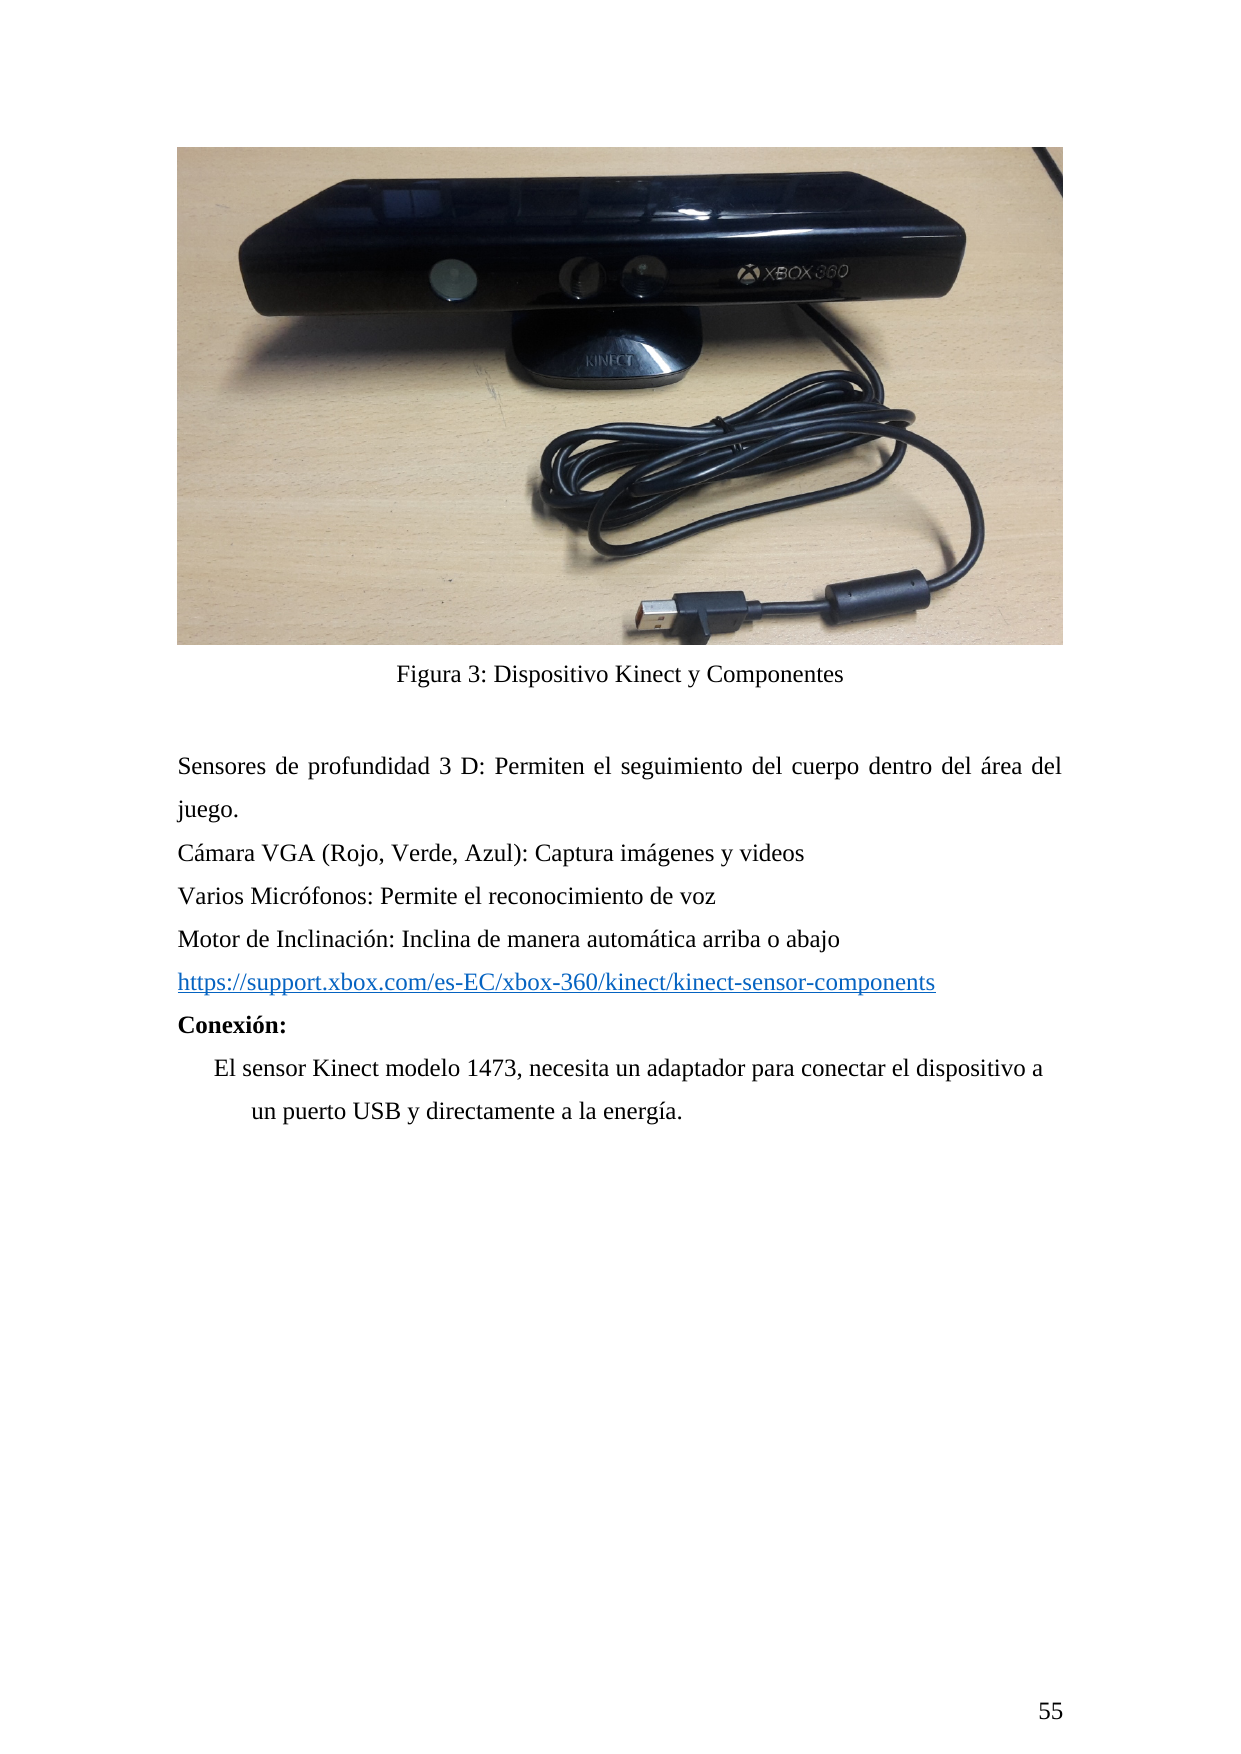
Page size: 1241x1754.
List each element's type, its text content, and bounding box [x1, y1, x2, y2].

text El sensor Kinect modelo 1473, necesita un adaptador para conectar el dispositivo a un puerto USB y directamente a la energía. [214, 1053, 1063, 1125]
text https://support.xbox.com/es-EC/xbox-360/kinect/kinect-sensor-components [177, 967, 1063, 996]
text Varios Micrófonos: Permite el reconocimiento de voz [177, 881, 1063, 909]
text Motor de Inclinación: Inclina de manera automática arriba o abajo [177, 924, 1063, 953]
text Cámara VGA (Rojo, Verde, Azul): Captura imágenes y videos [177, 838, 1063, 866]
text Sensores de profundidad 3 D: Permiten el seguimiento del cuerpo dentro del área del juego. [177, 751, 1063, 823]
text Conexión: [177, 1010, 1063, 1039]
text Figura 3: Dispositivo Kinect y Componentes [177, 659, 1063, 687]
picture [177, 147, 1063, 645]
